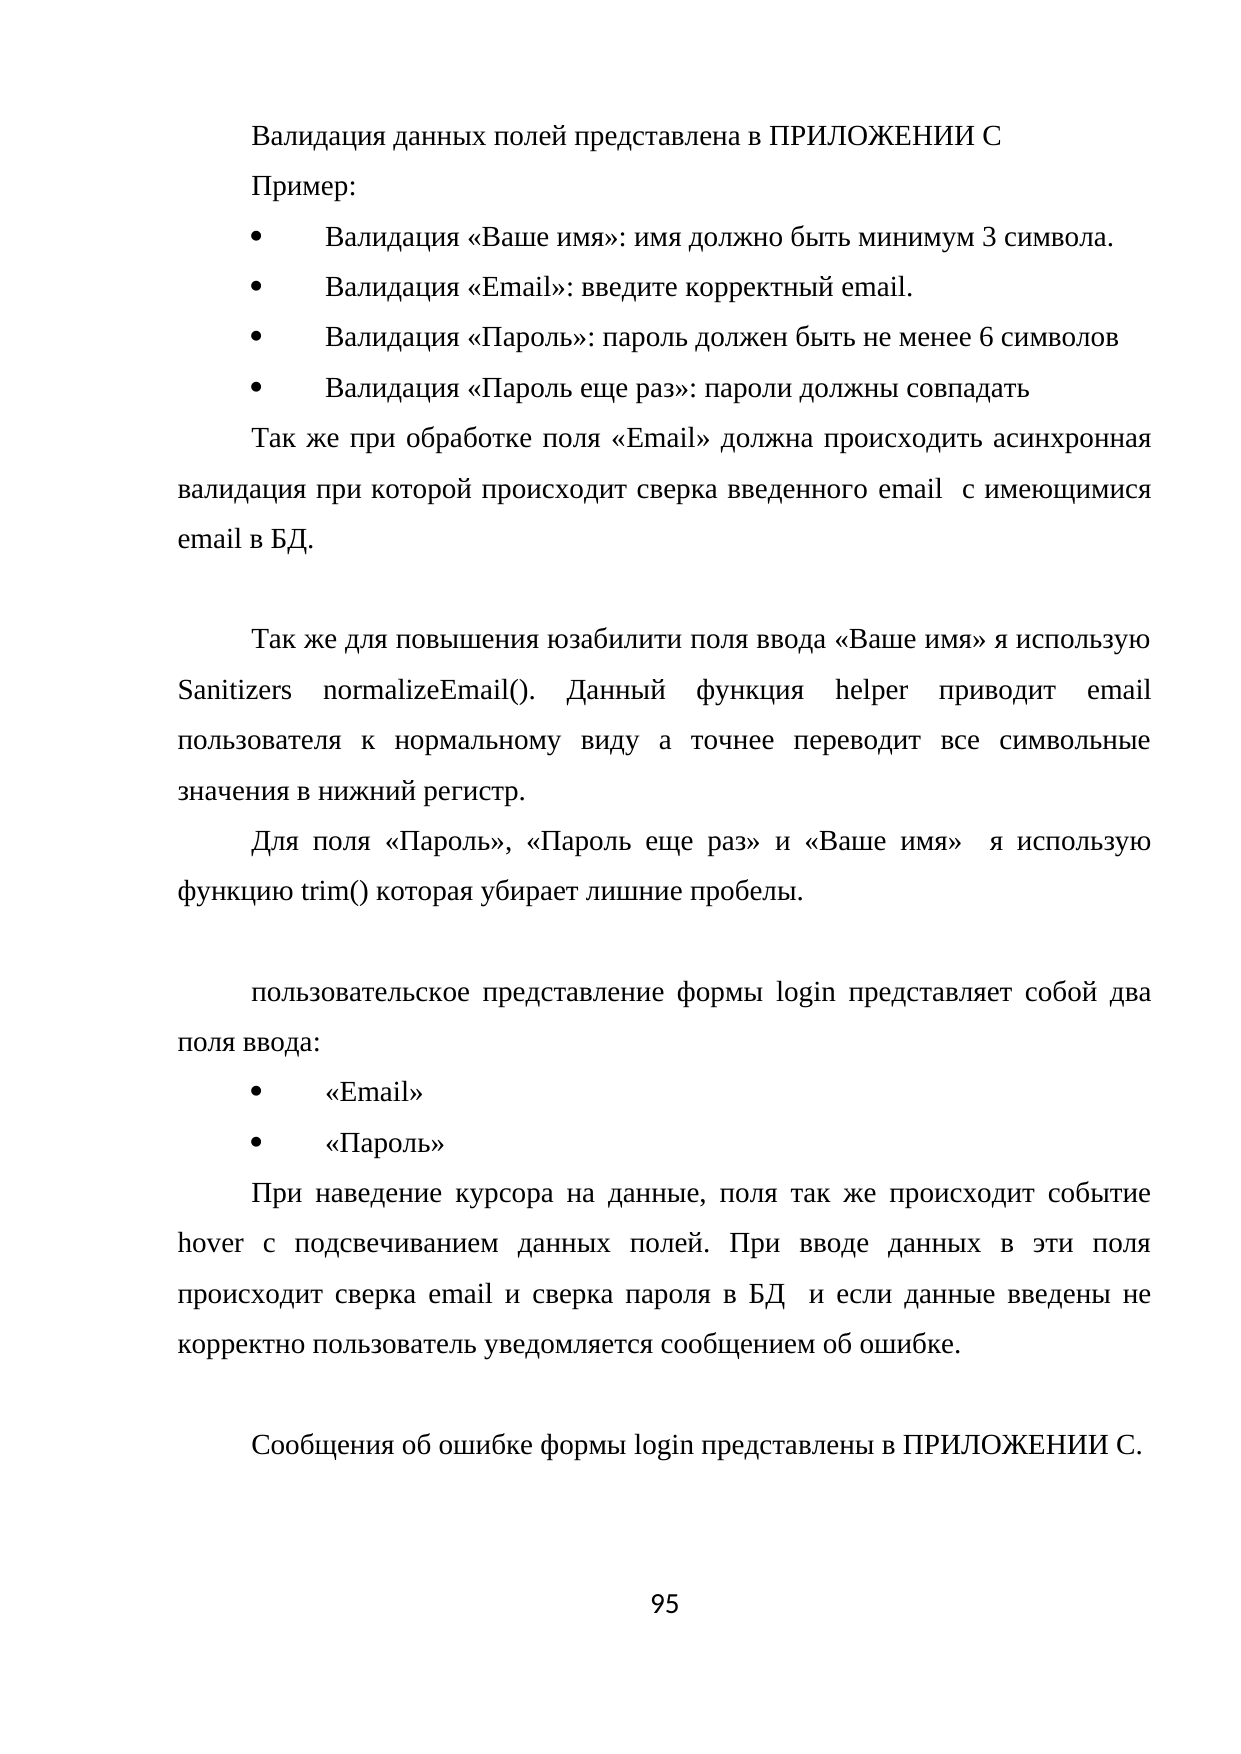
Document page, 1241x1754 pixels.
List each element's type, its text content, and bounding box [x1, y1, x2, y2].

list Валидация «Пароль еще раз»: пароли должны совпадать [177, 370, 1152, 404]
text Так же при обработке поля «Email» должна происходить асинхронная валидация при которой происходит сверка введенного email c имеющимися email в БД. [177, 420, 1152, 554]
list «Email» [177, 1074, 1152, 1108]
text Сообщения об ошибке формы login представлены в ПРИЛОЖЕНИИ С. [177, 1427, 1152, 1460]
list Валидация «Ваше имя»: имя должно быть минимум 3 символа. [177, 219, 1152, 252]
text Валидация данных полей представлена в ПРИЛОЖЕНИИ С [177, 118, 1152, 152]
text Так же для повышения юзабилити поля ввода «Ваше имя» я использую Sanitizers normalizeEmail(). Данный функция helper приводит email пользователя к нормальному виду а точнее переводит все символьные значения в нижний регистр. [177, 622, 1152, 806]
text При наведение курсора на данные, поля так же происходит событие hover с подсвечиванием данных полей. При вводе данных в эти поля происходит сверка email и сверка пароля в БД и если данные введены не корректно пользователь уведомляется сообщением об ошибке. [177, 1175, 1152, 1360]
text Для поля «Пароль», «Пароль еще раз» и «Ваше имя» я использую функцию trim() которая убирает лишние пробелы. [177, 823, 1152, 907]
text Пример: [177, 168, 1152, 202]
text пользовательское представление формы login представляет собой два поля ввода: [177, 974, 1152, 1058]
list Валидация «Email»: введите корректный email. [177, 269, 1152, 303]
list «Пароль» [177, 1125, 1152, 1158]
list Валидация «Пароль»: пароль должен быть не менее 6 символов [177, 319, 1152, 353]
